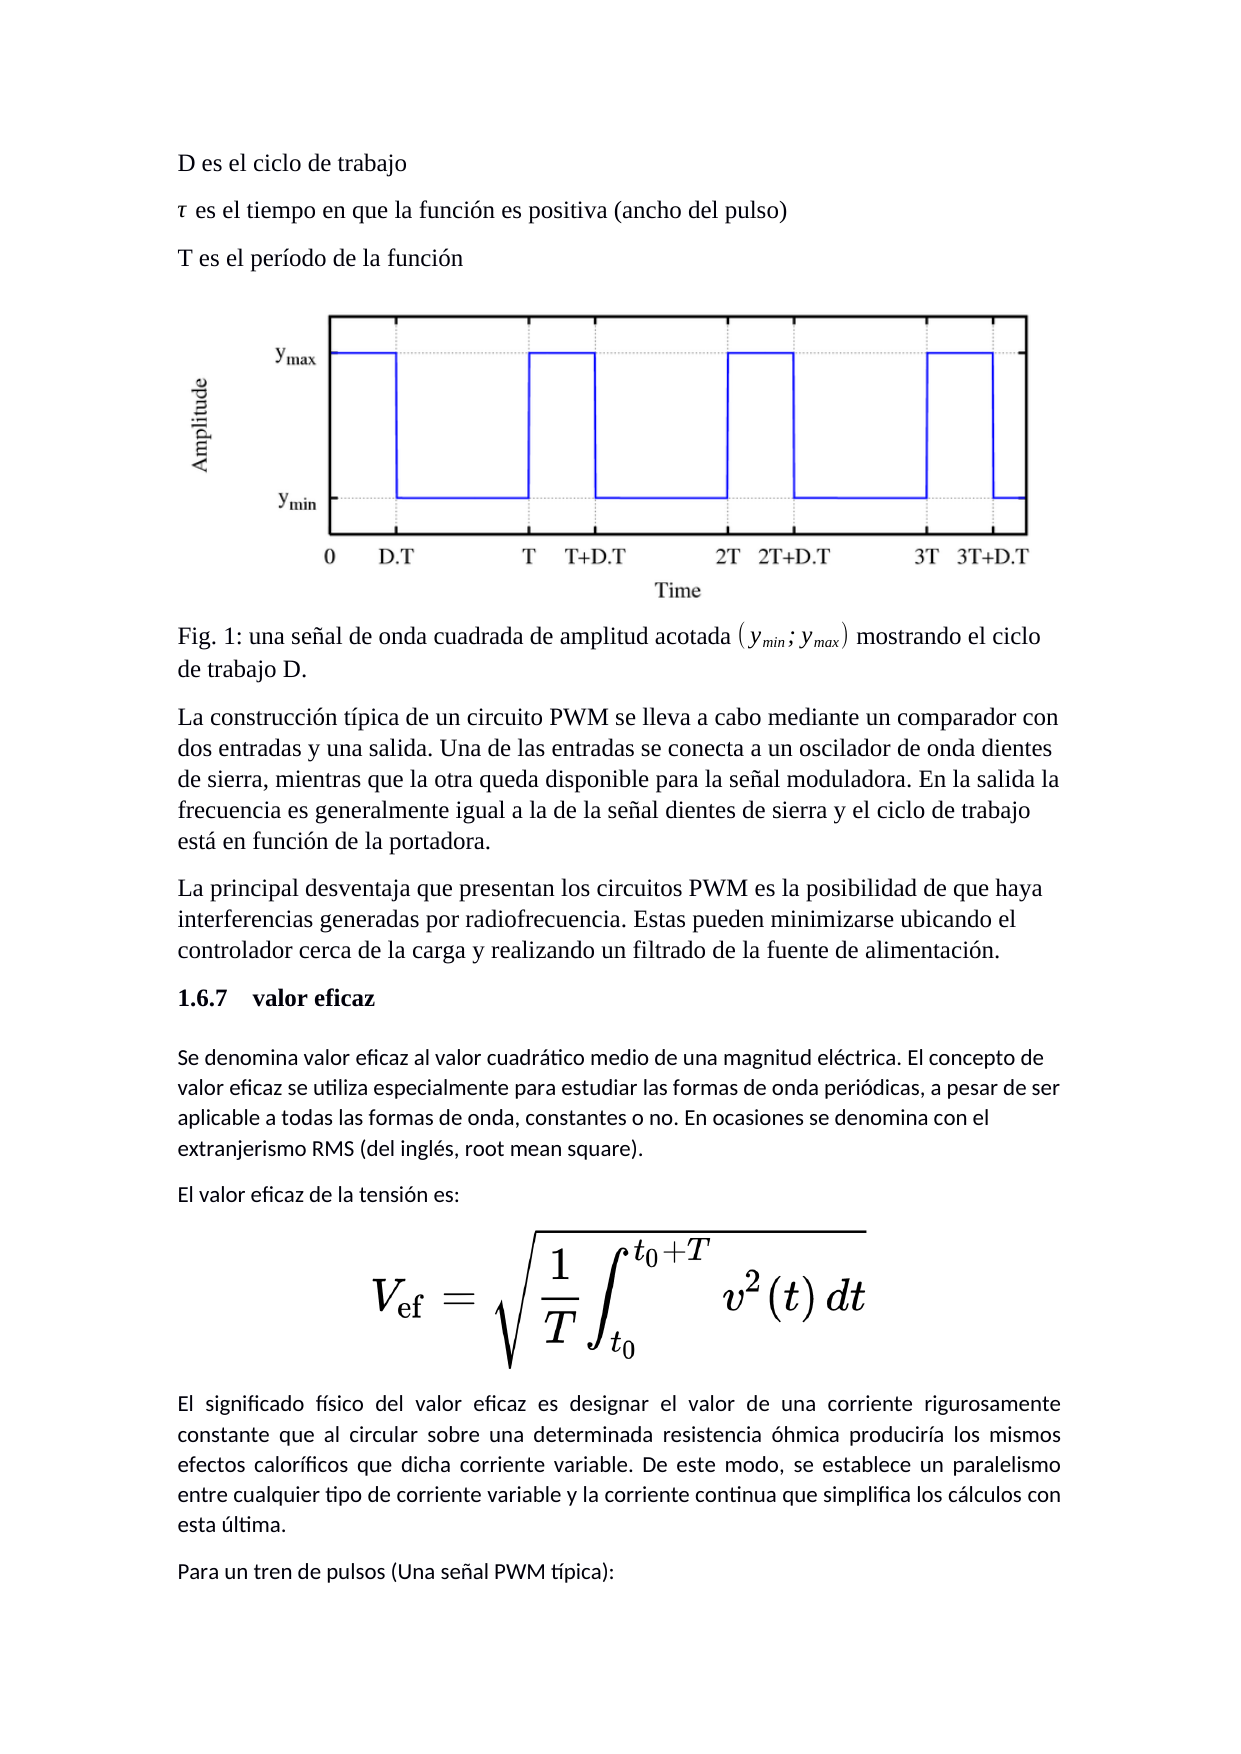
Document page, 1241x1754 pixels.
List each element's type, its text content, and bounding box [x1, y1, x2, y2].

text T es el período de la función [177, 243, 1063, 272]
text El valor eficaz de la tensión es: [177, 1181, 1063, 1209]
picture [177, 290, 1063, 601]
picture [370, 1227, 871, 1371]
text Se denomina valor eficaz al valor cuadrático medio de una magnitud eléctrica. El concepto de valor eficaz se utiliza especialmente para estudiar las formas de onda periódicas, a pesar de ser aplicable a todas las formas de onda, constantes o no. En ocasiones se denomina con el extranjerismo RMS (del inglés, root mean square). [177, 1043, 1063, 1162]
text D es el ciclo de trabajo [177, 148, 1063, 176]
text El significado físico del valor eficaz es designar el valor de una corriente rigurosamente constante que al circular sobre una determinada resistencia óhmica produciría los mismos efectos caloríficos que dicha corriente variable. De este modo, se establece un paralelismo entre cualquier tipo de corriente variable y la corriente continua que simplifica los cálculos con esta última. [177, 1389, 1063, 1538]
text La principal desventaja que presentan los circuitos PWM es la posibilidad de que haya interferencias generadas por radiofrecuencia. Estas pueden minimizarse ubicando el controlador cerca de la carga y realizando un filtrado de la fuente de alimentación. [177, 873, 1063, 964]
text es el tiempo en que la función es positiva (ancho del pulso) [177, 195, 1063, 224]
text Fig. 1: una señal de onda cuadrada de amplitud acotada mostrando el ciclo de trabajo D. [177, 620, 1063, 683]
text Para un tren de pulsos (Una señal PWM típica): [177, 1557, 1063, 1585]
subtitle valor eficaz [177, 983, 1063, 1012]
text La construcción típica de un circuito PWM se lleva a cabo mediante un comparador con dos entradas y una salida. Una de las entradas se conecta a un oscilador de onda dientes de sierra, mientras que la otra queda disponible para la señal moduladora. En la salida la frecuencia es generalmente igual a la de la señal dientes de sierra y el ciclo de trabajo está en función de la portadora. [177, 702, 1063, 854]
